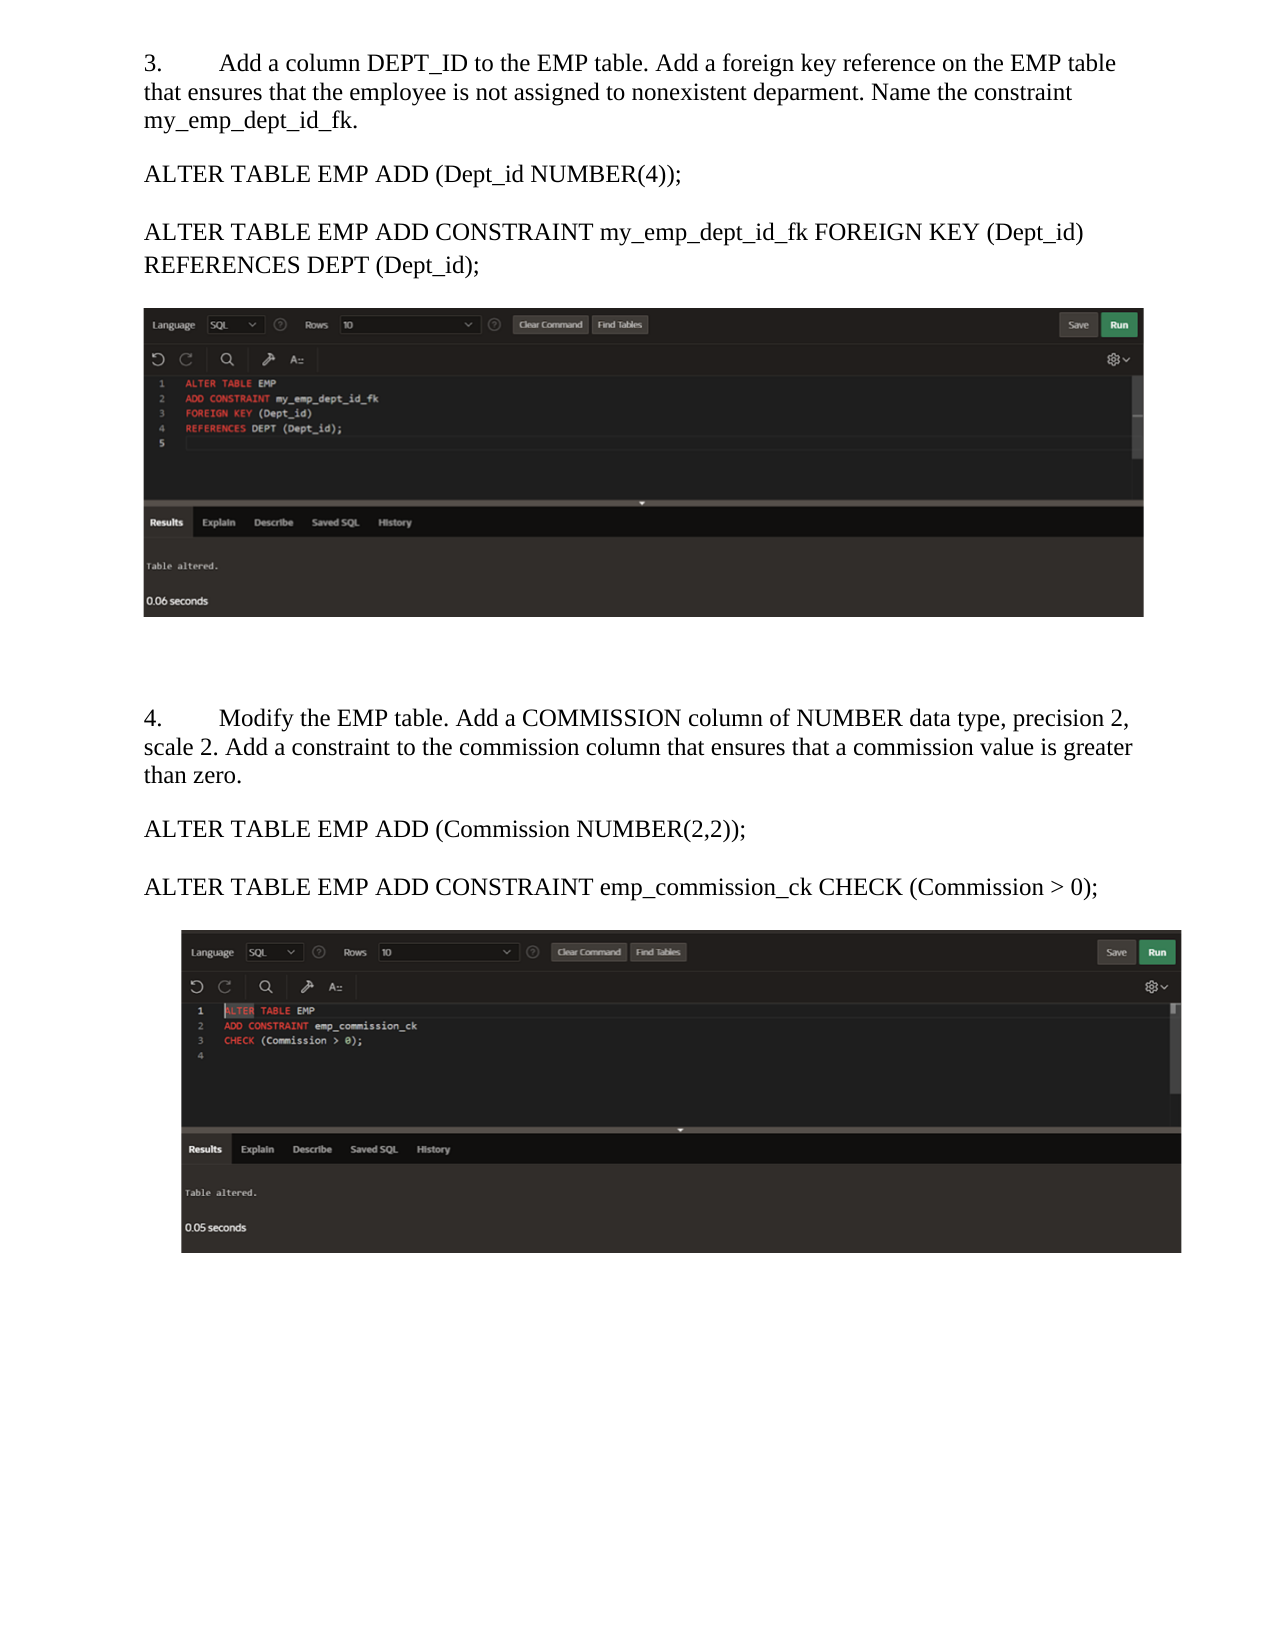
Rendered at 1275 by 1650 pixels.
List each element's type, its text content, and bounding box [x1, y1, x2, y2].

list Modify the EMP table. Add a COMMISSION column of NUMBER data type, precision 2, scale 2. Add a constraint to the commission column that ensures that a commission value is greater than zero. [143, 703, 1144, 789]
text ALTER TABLE EMP ADD CONSTRAINT my_emp_dept_id_fk FOREIGN KEY (Dept_id) REFERENCES DEPT (Dept_id); [144, 217, 1144, 279]
list Add a column DEPT_ID to the EMP table. Add a foreign key reference on the EMP table that ensures that the employee is not assigned to nonexistent deparment. Name the constraint my_emp_dept_id_fk. [143, 48, 1144, 134]
picture [143, 308, 1144, 617]
text ALTER TABLE EMP ADD (Dept_id NUMBER(4)); [144, 159, 1144, 188]
picture [181, 930, 1182, 1253]
text ALTER TABLE EMP ADD CONSTRAINT emp_commission_ck CHECK (Commission > 0); [144, 872, 1144, 901]
text ALTER TABLE EMP ADD (Commission NUMBER(2,2)); [144, 814, 1144, 843]
